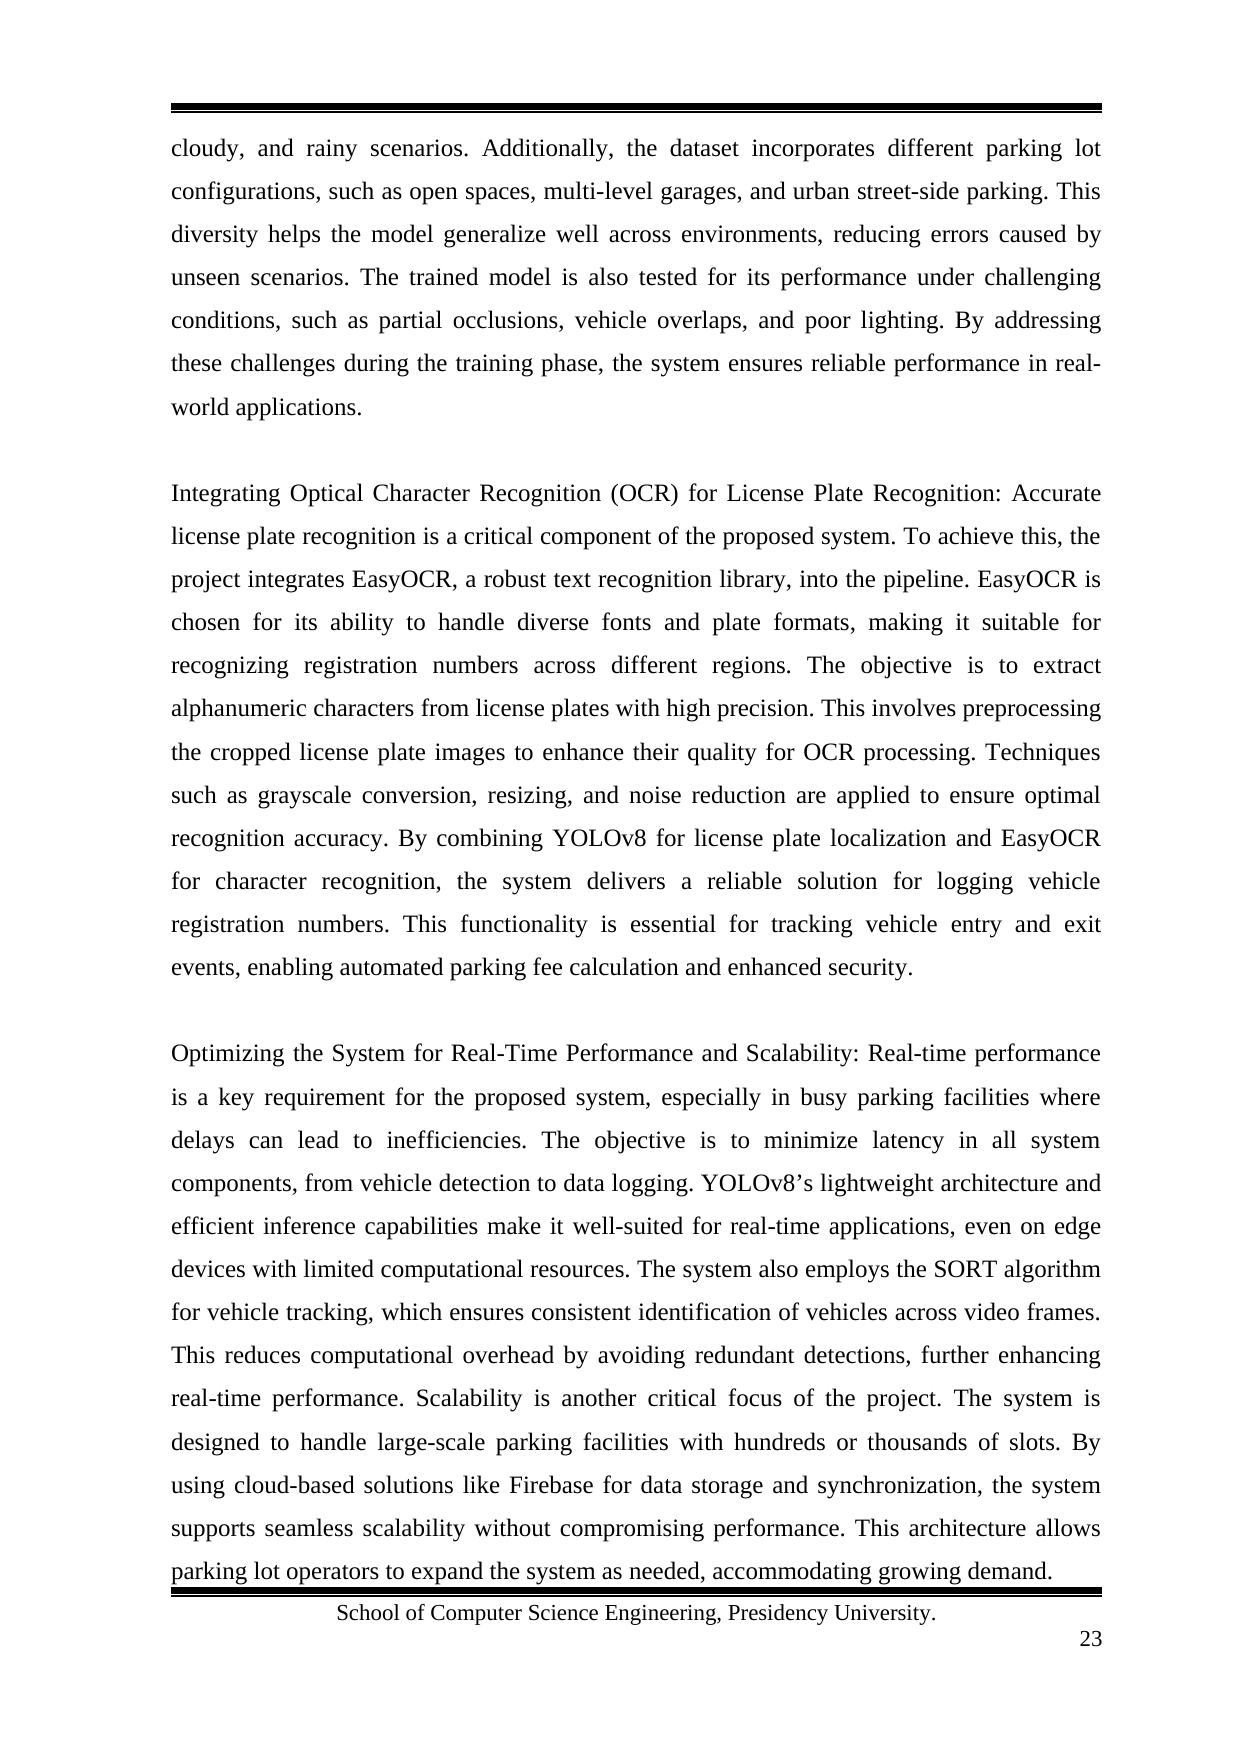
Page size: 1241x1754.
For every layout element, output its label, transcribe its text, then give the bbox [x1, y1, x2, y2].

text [171, 133, 1102, 420]
text Optimizing the System for Real-Time Performance and Scalability: Real-time performance is a key requirement for the proposed system, especially in busy parking facilities where delays can lead to inefficiencies. The objective is to minimize latency in all system components, from vehicle detection to data logging. YOLOv8’s lightweight architecture and efficient inference capabilities make it well-suited for real-time applications, even on edge devices with limited computational resources. The system also employs the SORT algorithm for vehicle tracking, which ensures consistent identification of vehicles across video frames. This reduces computational overhead by avoiding redundant detections, further enhancing real-time performance. Scalability is another critical focus of the project. The system is designed to handle large-scale parking facilities with hundreds or thousands of slots. By using cloud-based solutions like Firebase for data storage and synchronization, the system supports seamless scalability without compromising performance. This architecture allows parking lot operators to expand the system as needed, accommodating growing demand. [171, 1038, 1102, 1585]
text Integrating Optical Character Recognition (OCR) for License Plate Recognition: Accurate license plate recognition is a critical component of the proposed system. To achieve this, the project integrates EasyOCR, a robust text recognition library, into the pipeline. EasyOCR is chosen for its ability to handle diverse fonts and plate formats, making it suitable for recognizing registration numbers across different regions. The objective is to extract alphanumeric characters from license plates with high precision. This involves preprocessing the cropped license plate images to enhance their quality for OCR processing. Techniques such as grayscale conversion, resizing, and noise reduction are applied to ensure optimal recognition accuracy. By combining YOLOv8 for license plate localization and EasyOCR for character recognition, the system delivers a reliable solution for logging vehicle registration numbers. This functionality is essential for tracking vehicle entry and exit events, enabling automated parking fee calculation and enhanced security. [171, 478, 1102, 981]
